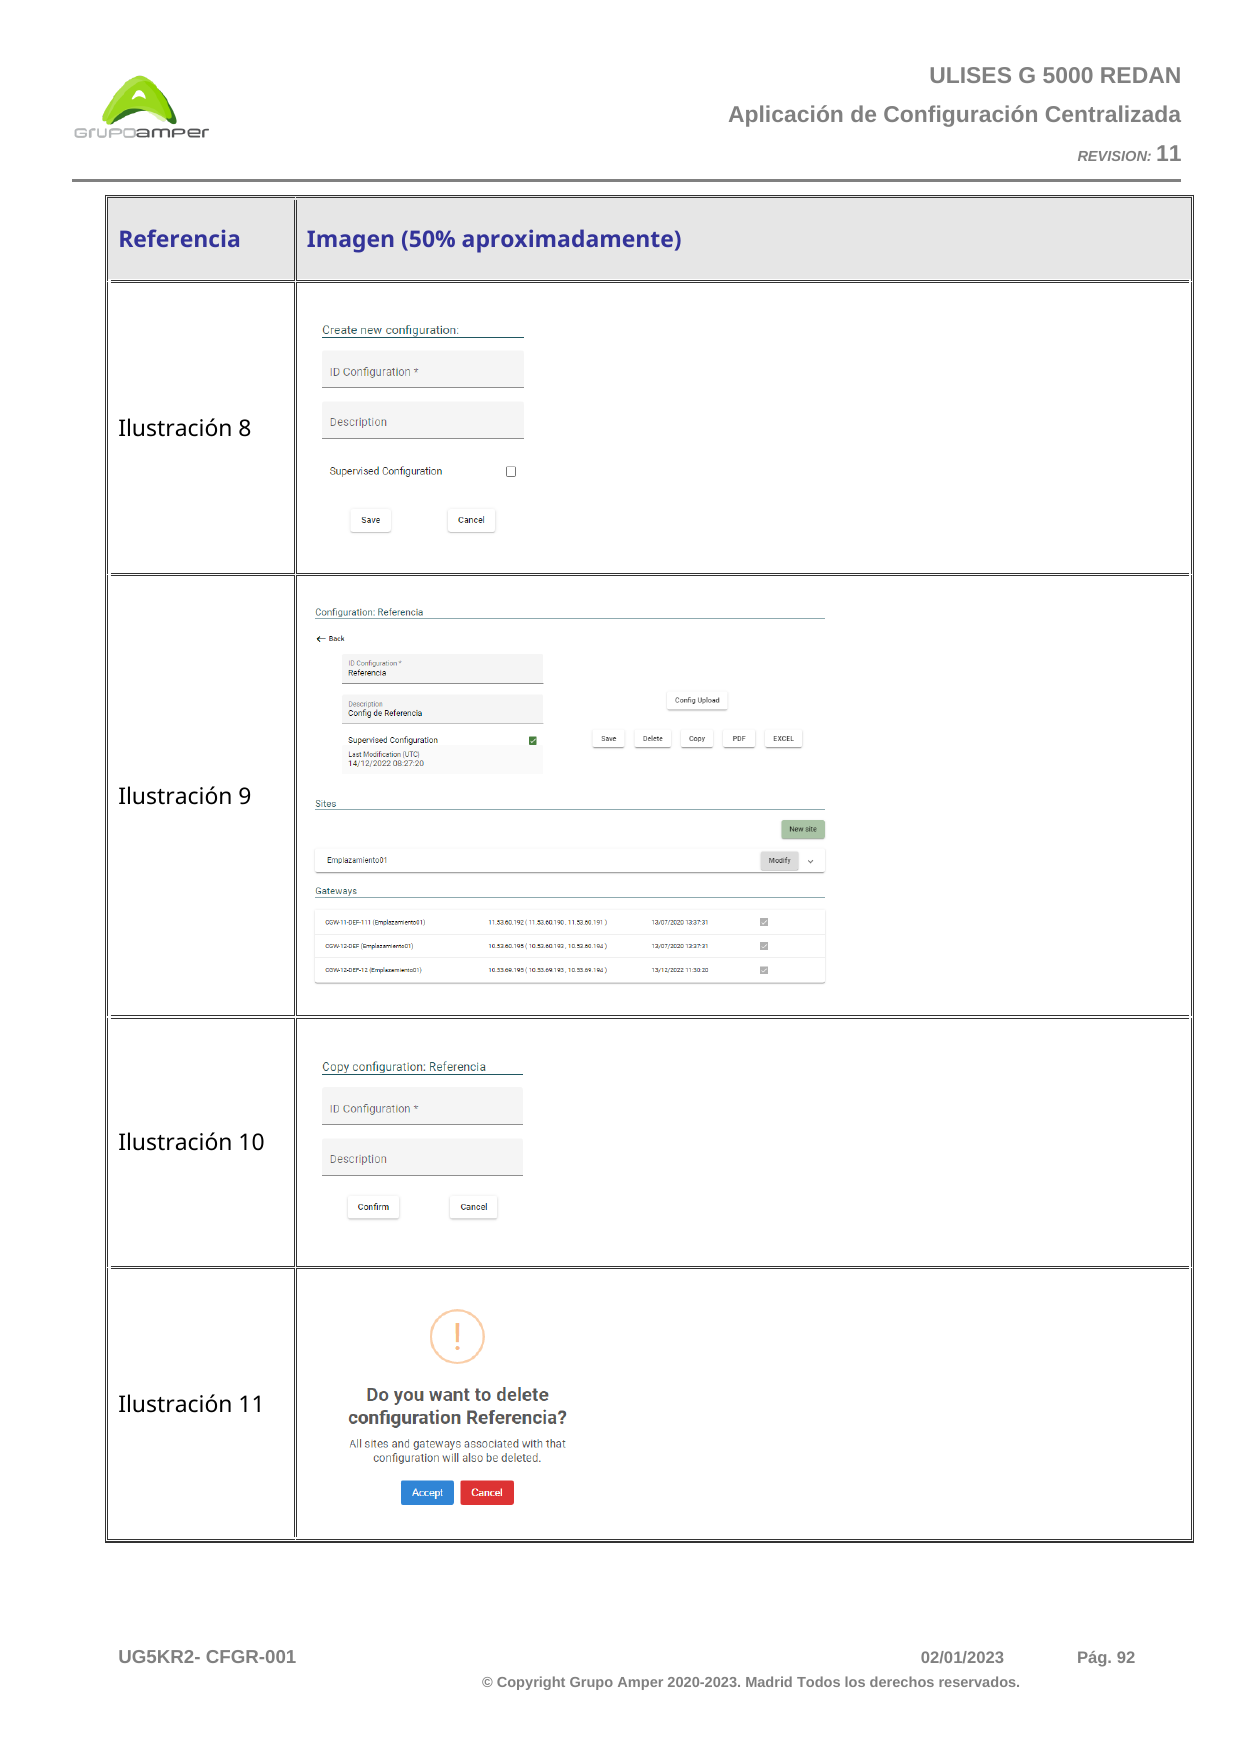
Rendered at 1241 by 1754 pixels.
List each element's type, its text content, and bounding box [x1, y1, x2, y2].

table_cell Ilustración 9 [108, 573, 294, 1015]
table_cell Ilustración 10 [107, 1015, 295, 1266]
table_cell Ilustración 8 [108, 280, 294, 572]
table_cell [297, 573, 1191, 1015]
picture [306, 307, 538, 547]
table_header Imagen (50% aproximadamente) [295, 198, 1191, 279]
table_cell [295, 1266, 1191, 1539]
table_cell Ilustración 11 [108, 1266, 295, 1539]
picture [71, 64, 211, 151]
picture [306, 600, 832, 990]
picture [306, 1293, 610, 1514]
picture [306, 1043, 540, 1241]
table_cell [295, 1015, 1192, 1266]
table_header Referencia [108, 198, 295, 279]
table_cell [297, 280, 1191, 572]
